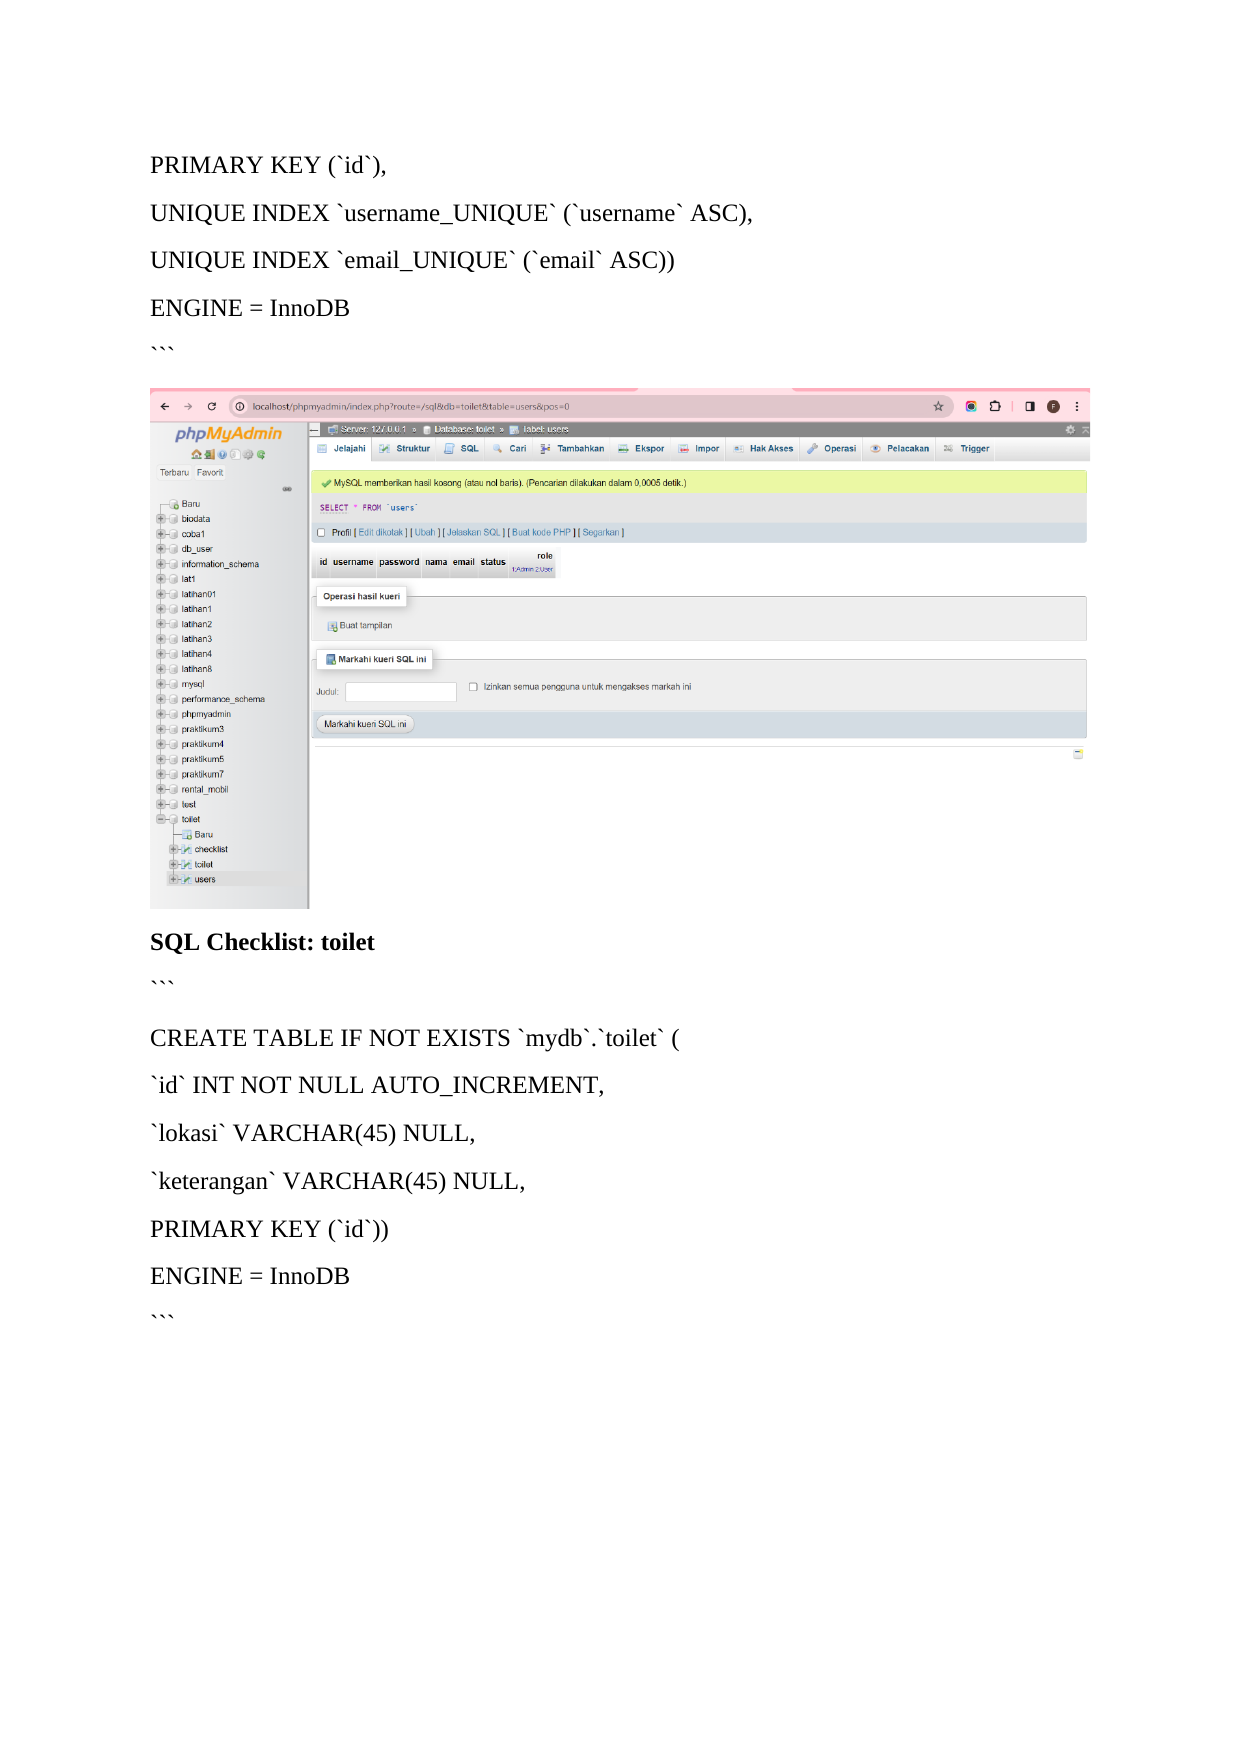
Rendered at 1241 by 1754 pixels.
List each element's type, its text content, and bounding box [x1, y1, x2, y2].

text UNIQUE INDEX `email_UNIQUE` (`email` ASC)) [150, 245, 1090, 274]
text UNIQUE INDEX `username_UNIQUE` (`username` ASC), [150, 198, 1090, 226]
text `id` INT NOT NULL AUTO_INCREMENT, [150, 1071, 1090, 1099]
text ENGINE = InnoDB [150, 293, 1090, 322]
text ``` [150, 975, 1090, 1004]
text `keterangan` VARCHAR(45) NULL, [150, 1166, 1090, 1195]
text ``` [150, 1309, 1090, 1338]
text CREATE TABLE IF NOT EXISTS `mydb`.`toilet` ( [150, 1023, 1090, 1052]
text PRIMARY KEY (`id`), [150, 150, 1090, 179]
text ENGINE = InnoDB [150, 1261, 1090, 1290]
text `lokasi` VARCHAR(45) NULL, [150, 1118, 1090, 1147]
picture [150, 388, 1091, 909]
text SQL Checklist: toilet [150, 927, 1090, 956]
text ``` [150, 341, 1090, 369]
text PRIMARY KEY (`id`)) [150, 1214, 1090, 1242]
